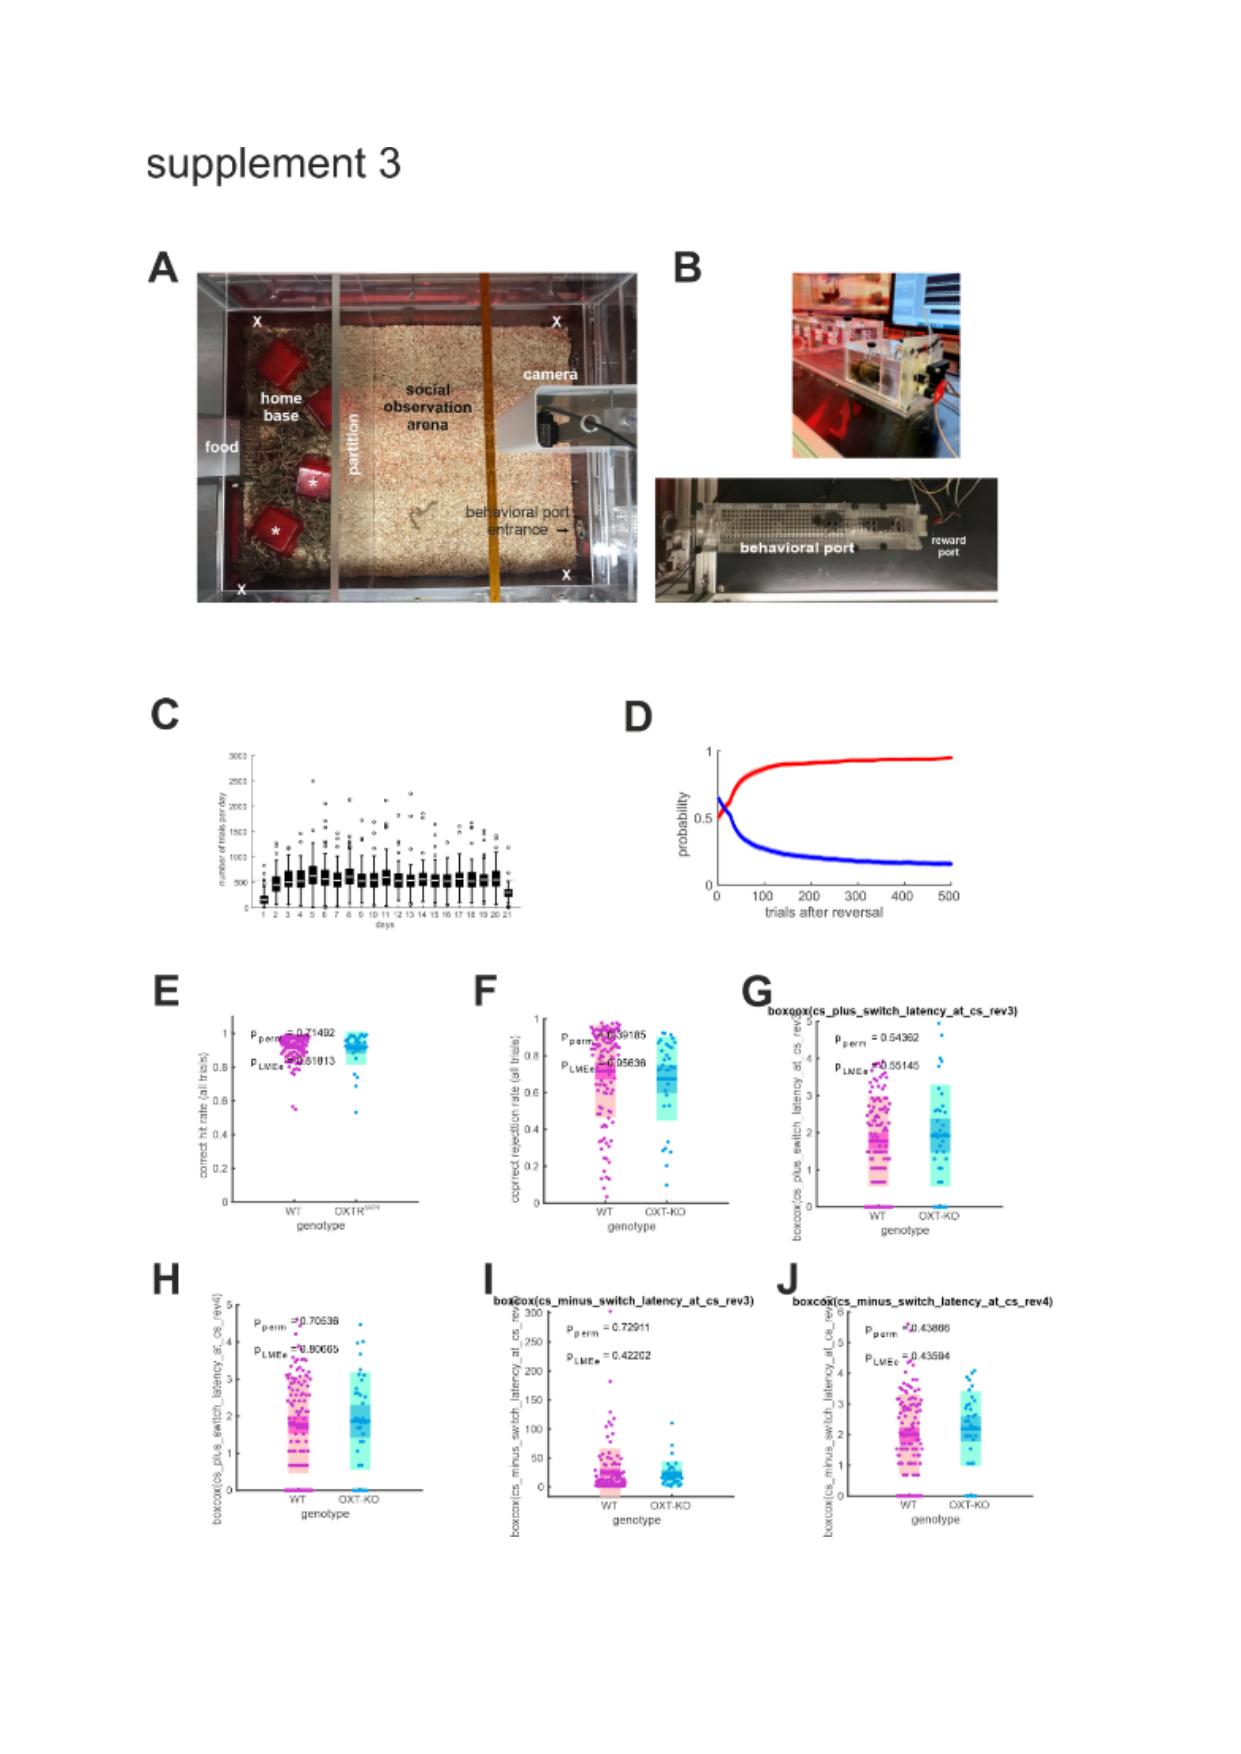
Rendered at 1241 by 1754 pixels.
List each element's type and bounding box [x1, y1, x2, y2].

picture [147, 147, 1053, 1537]
